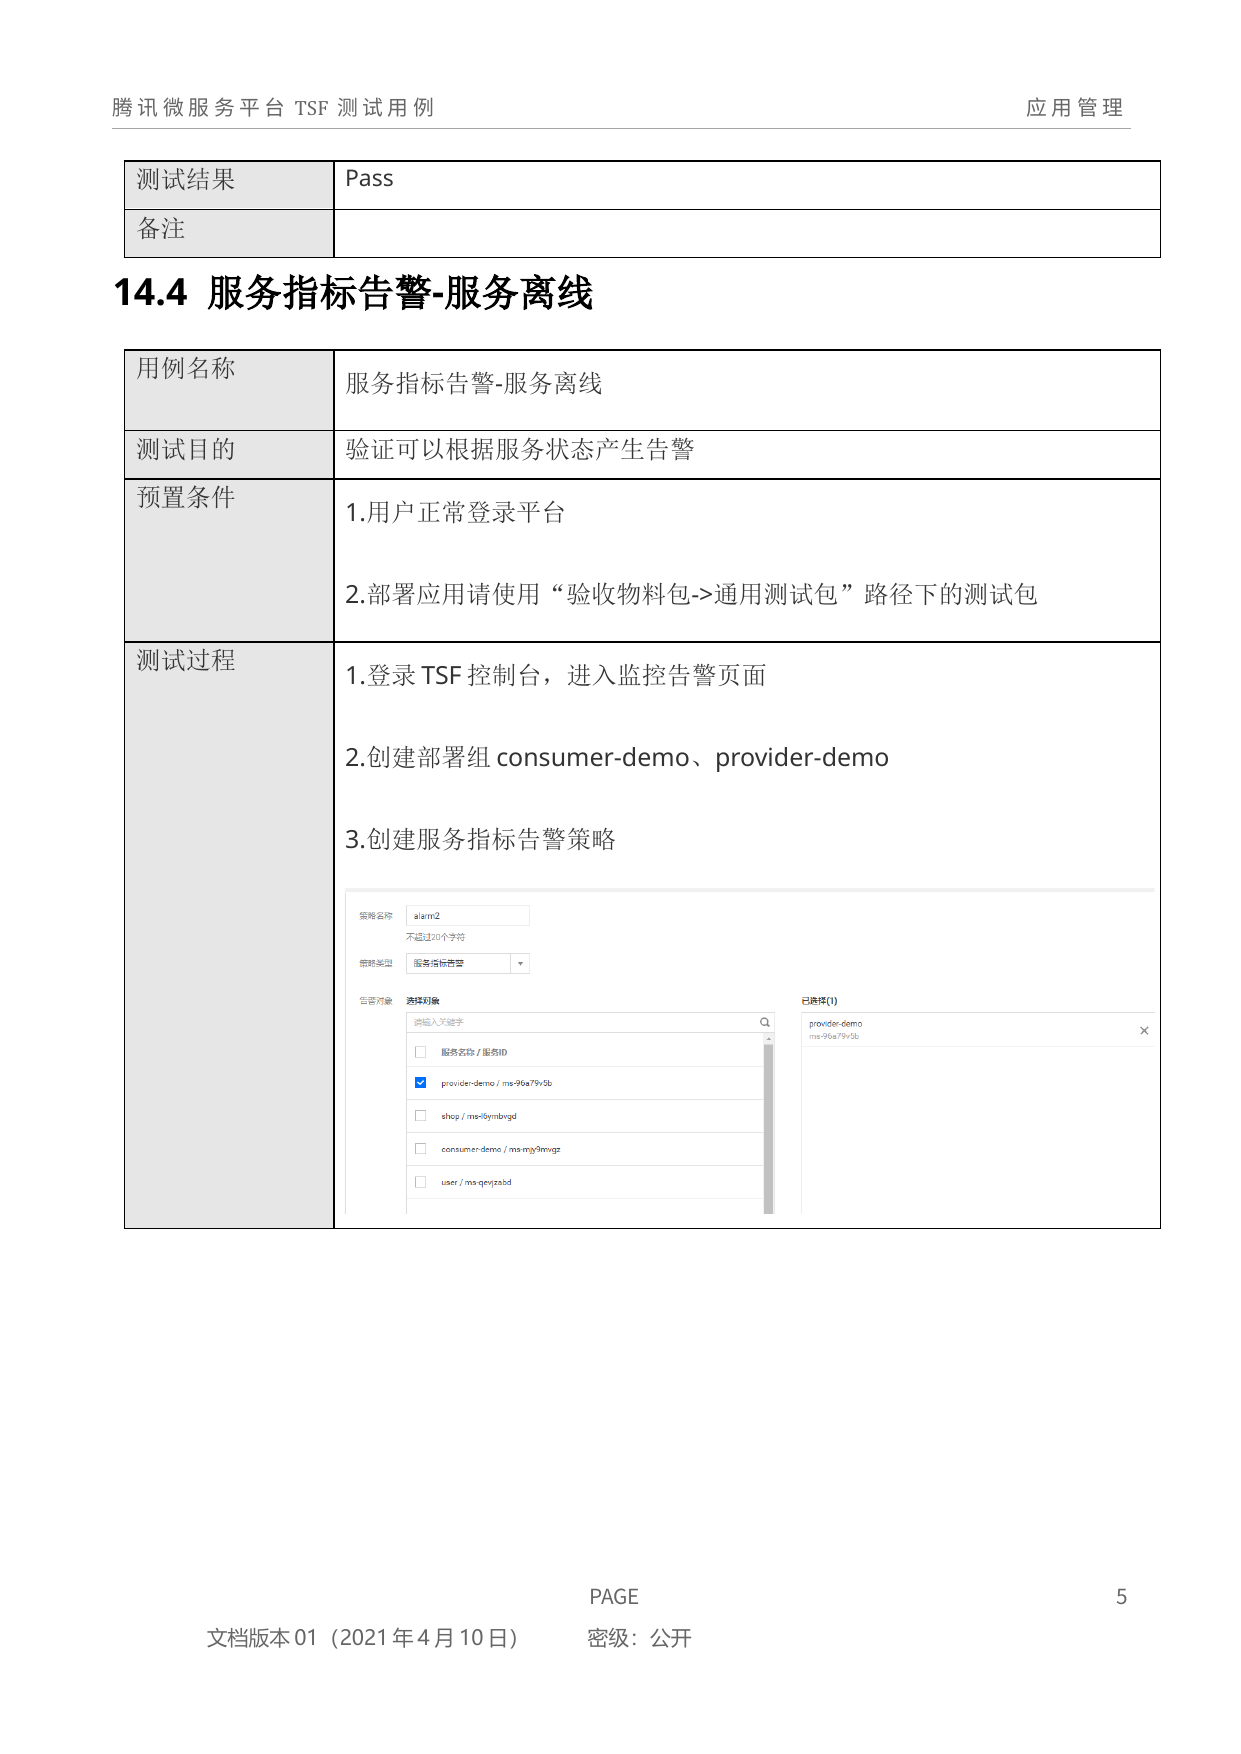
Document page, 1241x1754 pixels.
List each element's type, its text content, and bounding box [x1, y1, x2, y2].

picture [344, 888, 1155, 1214]
table_cell Pass [335, 162, 1160, 208]
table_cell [335, 643, 1160, 1228]
table_cell 测试过程 [125, 643, 333, 1228]
table_header 服务指标告警-服务离线 [335, 351, 1160, 430]
table_cell 测试结果 [125, 162, 333, 208]
table_header 用例名称 [125, 351, 333, 430]
table_cell 1.用户正常登录平台 2.部署应用请使用“验收物料包->通用测试包”路径下的测试包 [335, 480, 1160, 641]
table_cell 验证可以根据服务状态产生告警 [335, 431, 1160, 478]
text 服务指标告警-服务离线 [112, 258, 1128, 323]
table_cell [335, 210, 1160, 257]
table_cell 预置条件 [125, 480, 333, 641]
table_cell 测试目的 [125, 431, 333, 478]
table_cell 备注 [125, 210, 333, 257]
